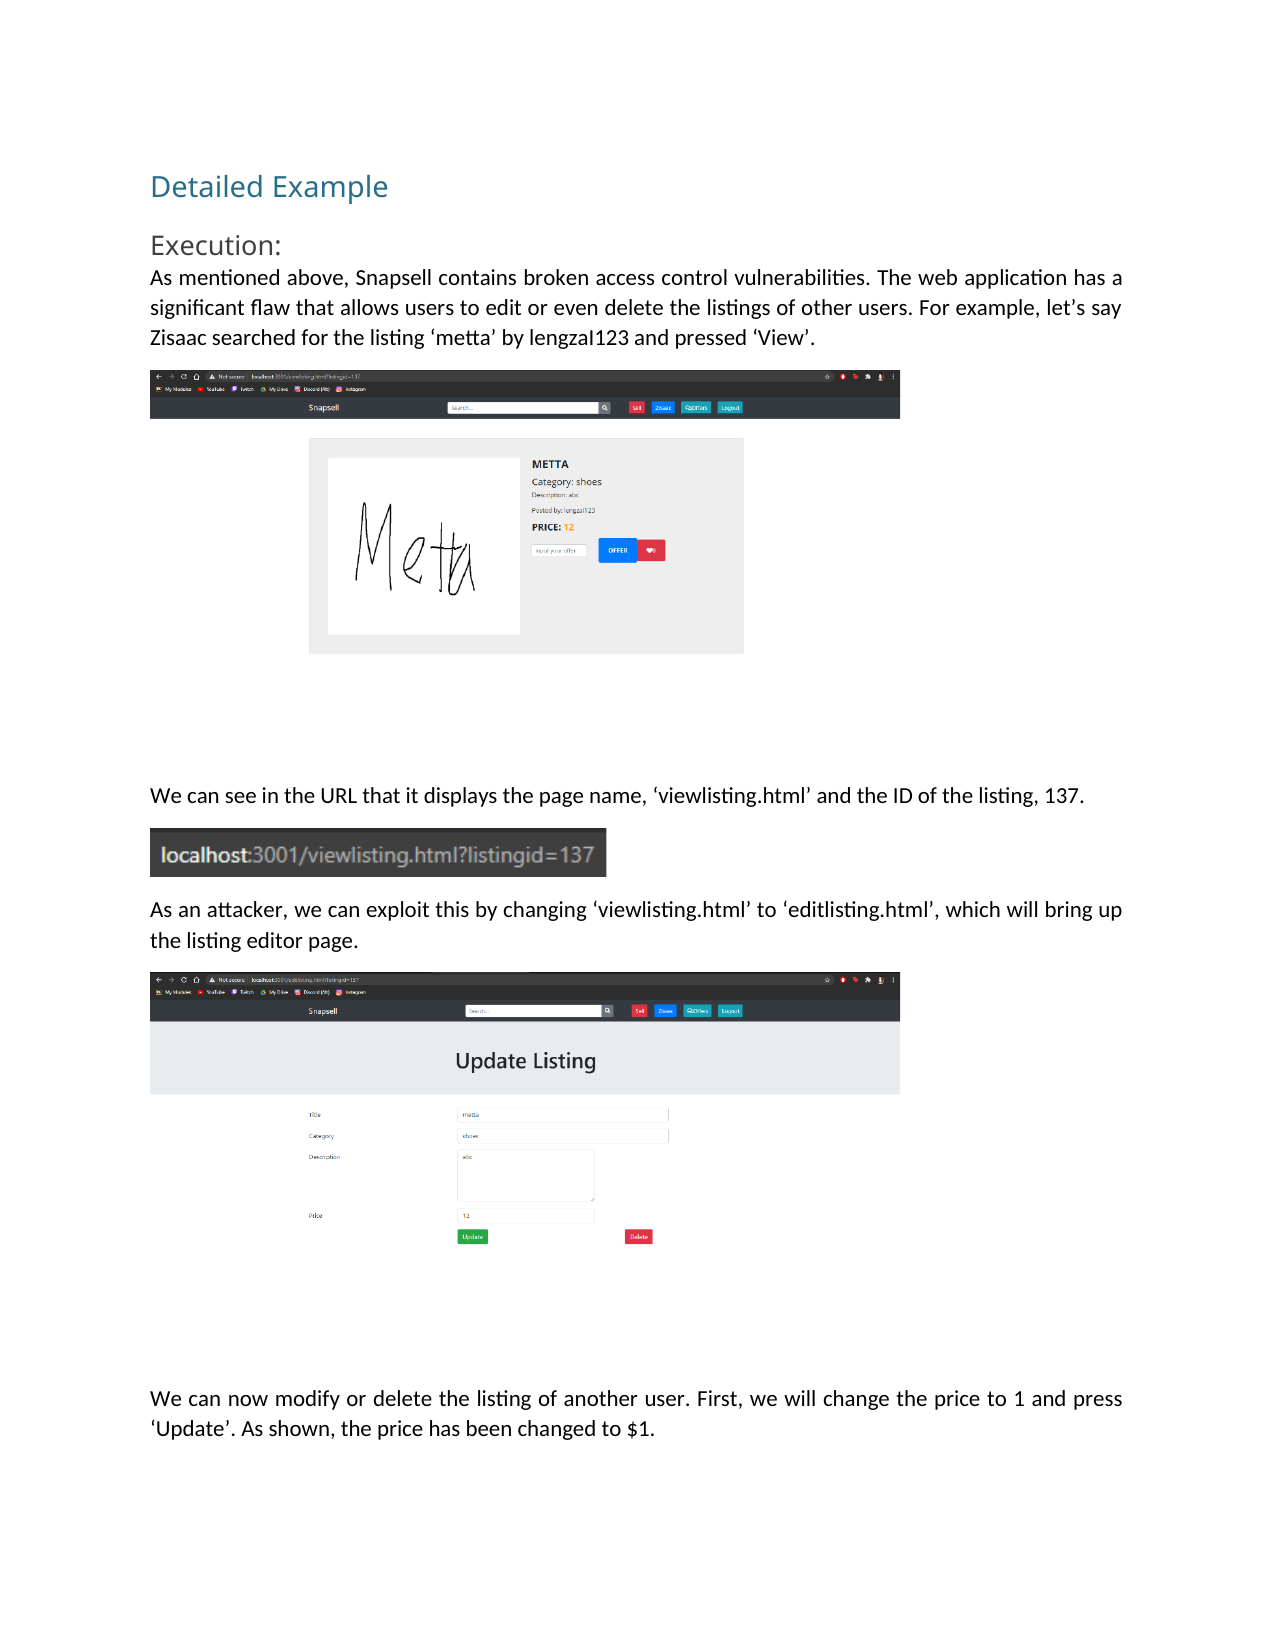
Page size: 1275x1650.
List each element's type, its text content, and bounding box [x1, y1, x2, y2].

picture [150, 370, 901, 763]
picture [150, 828, 607, 877]
text We can see in the URL that it displays the page name, ‘viewlisting.html’ and the ID of the listing, 137. [150, 781, 1125, 809]
subtitle Execution: [150, 226, 1125, 263]
text As mentioned above, Snapsell contains broken access control vulnerabilities. The web application has a significant flaw that allows users to edit or even delete the listings of other users. For example, let’s say Zisaac searched for the listing ‘metta’ by lengzaI123 and pressed ‘View’. [150, 263, 1125, 351]
subtitle Detailed Example [150, 167, 1125, 206]
text We can now modify or delete the listing of another user. First, we will change the price to 1 and press ‘Update’. As shown, the price has been changed to $1. [150, 1384, 1125, 1442]
text As an attacker, we can exploit this by changing ‘viewlisting.html’ to ‘editlisting.html’, which will bring up the listing editor page. [150, 896, 1125, 954]
picture [150, 972, 901, 1365]
